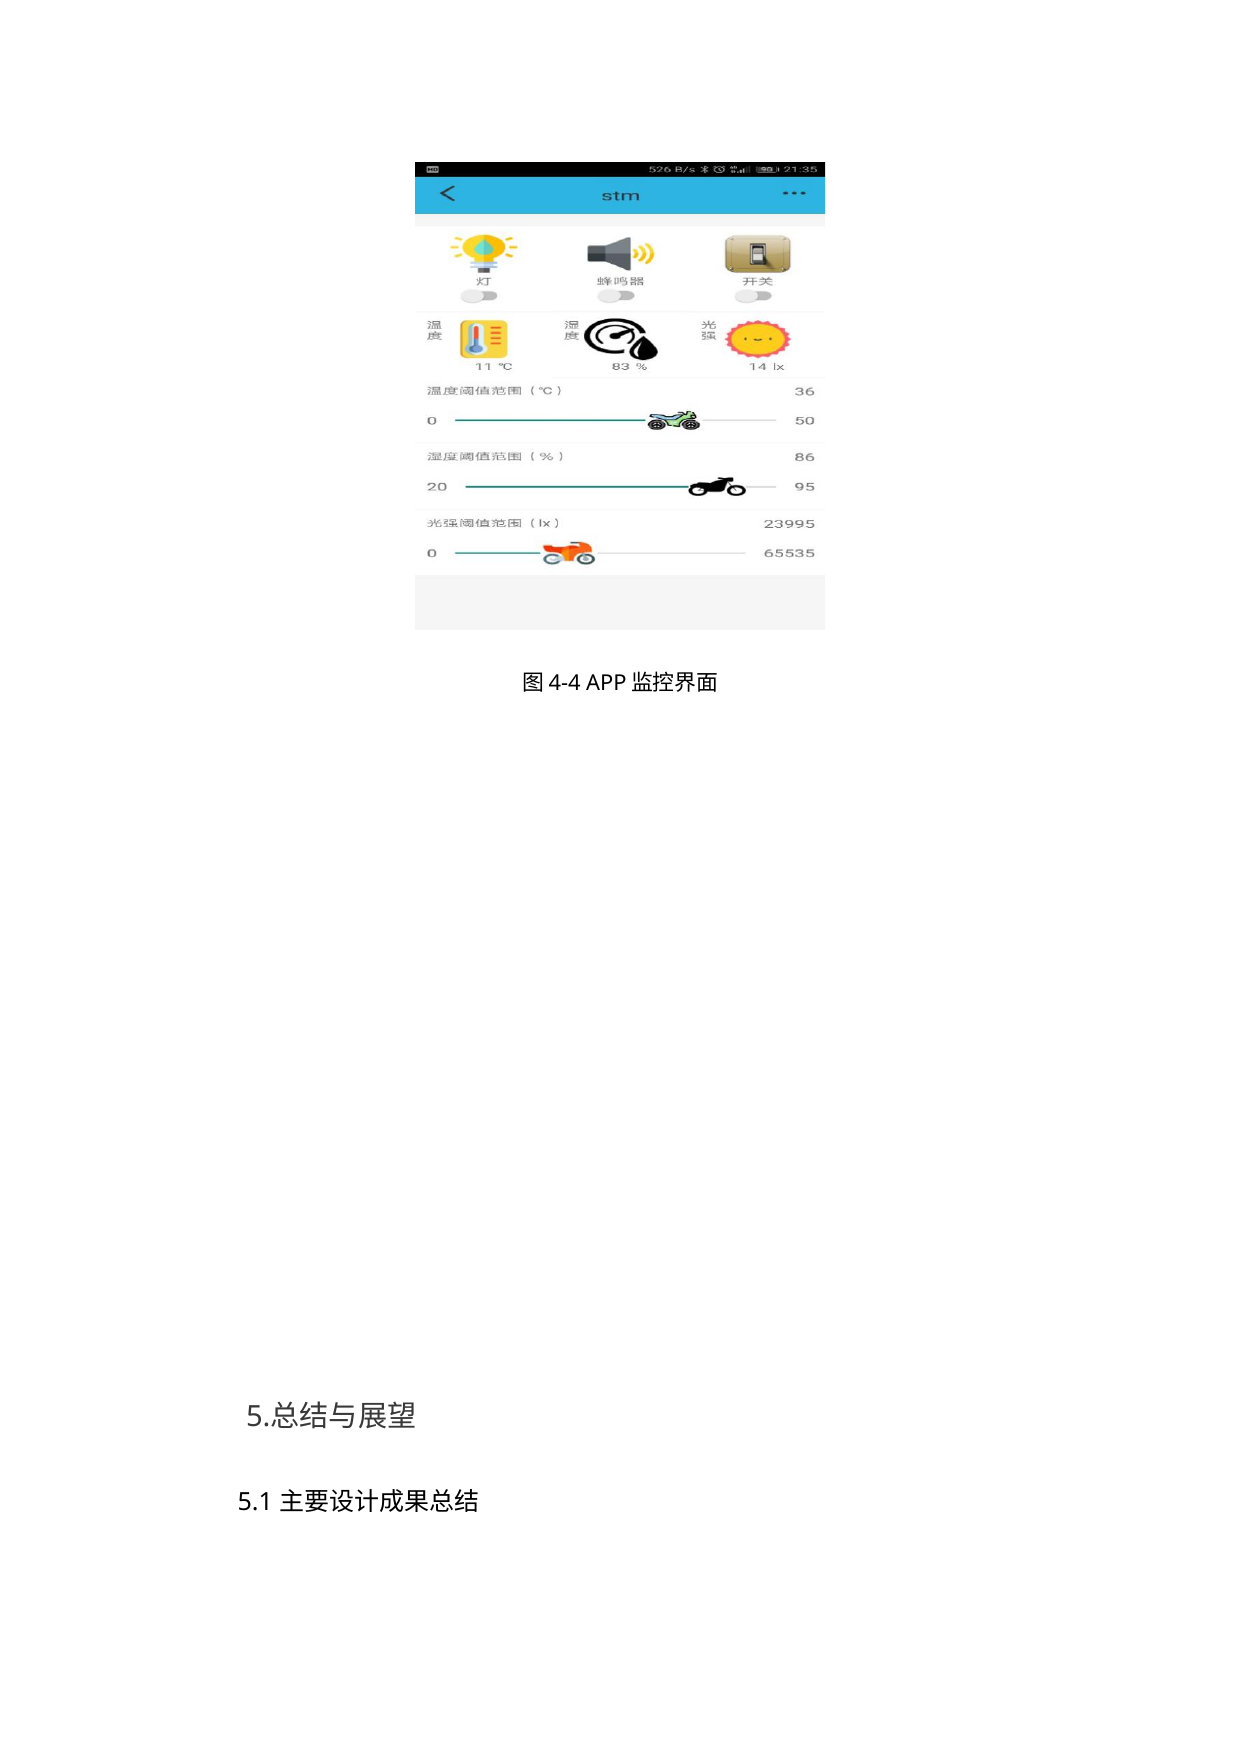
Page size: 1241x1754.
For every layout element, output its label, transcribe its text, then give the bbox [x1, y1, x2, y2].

text 5.1 主要设计成果总结 [187, 1467, 1053, 1532]
text 5.总结与展望 [187, 1381, 1053, 1446]
picture [415, 162, 826, 630]
text 图4-4 APP监控界面 [187, 665, 1053, 697]
